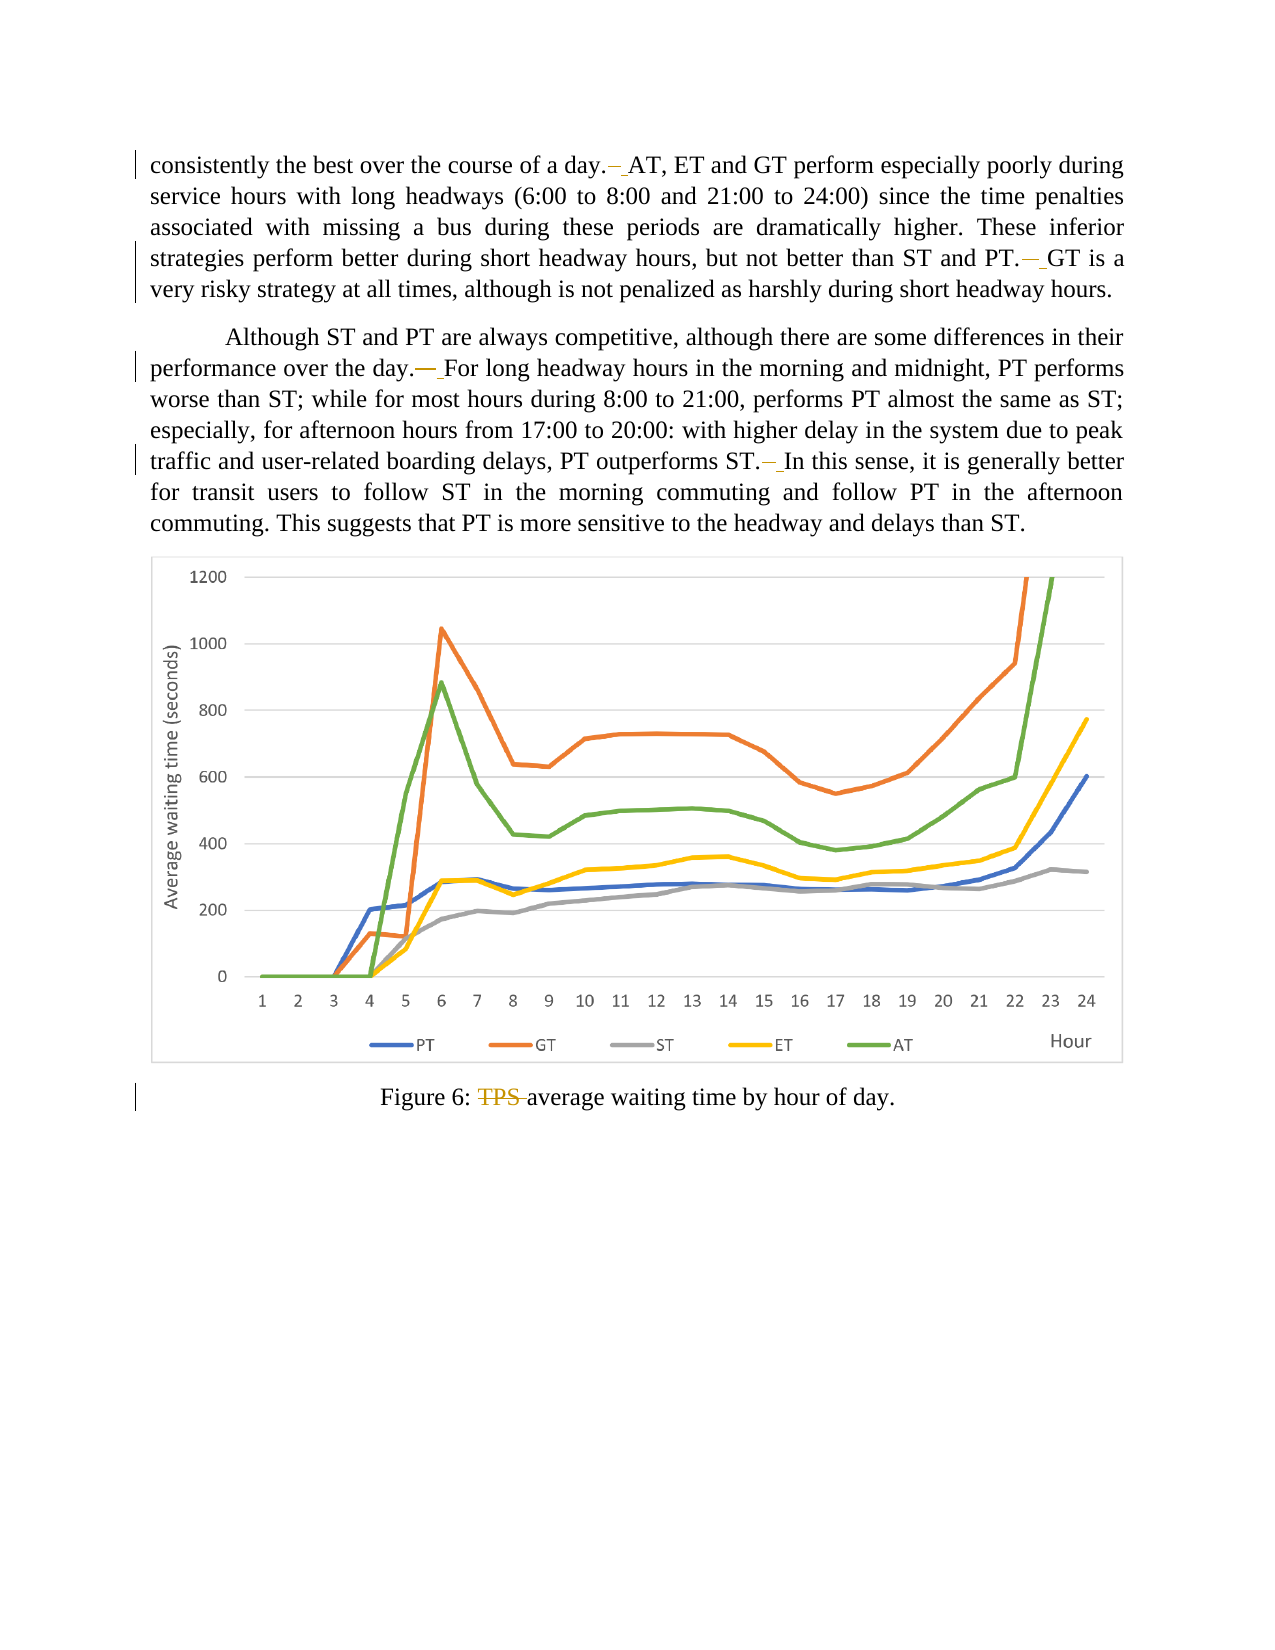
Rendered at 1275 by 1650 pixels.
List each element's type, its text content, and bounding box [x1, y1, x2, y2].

text Although ST and PT are always competitive, although there are some differences in their performance over the day.For long headway hours in the morning and midnight, PT performs worse than ST; while for most hours during 8:00 to 21:00, performs PT almost the same as ST; especially, for afternoon hours from 17:00 to 20:00: with higher delay in the system due to peak traffic and user-related boarding delays, PT outperforms ST.In this sense, it is generally better for transit users to follow ST in the morning commuting and follow PT in the afternoon commuting. This suggests that PT is more sensitive to the headway and delays than ST. [150, 322, 1125, 537]
text Figure : average waiting time by hour of day. [150, 1082, 1125, 1111]
picture [150, 555, 1124, 1064]
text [150, 150, 1125, 303]
